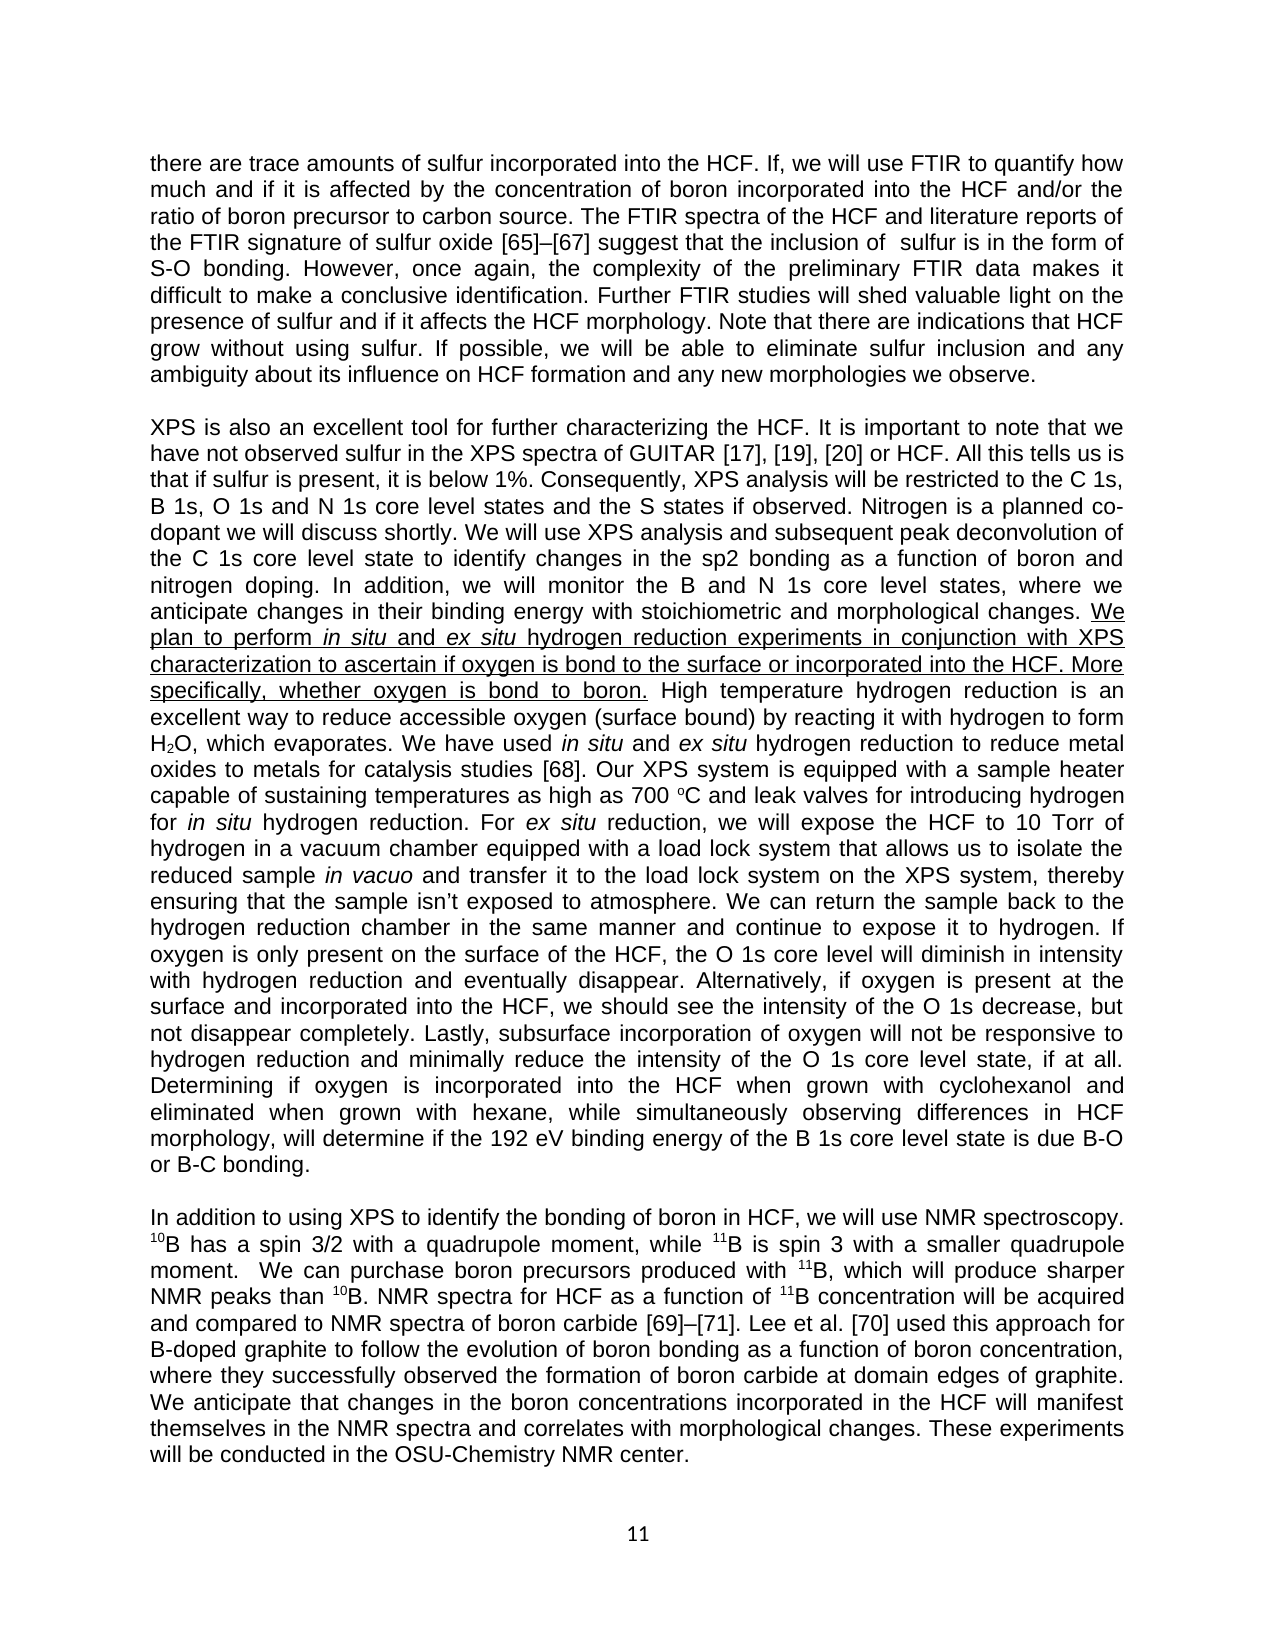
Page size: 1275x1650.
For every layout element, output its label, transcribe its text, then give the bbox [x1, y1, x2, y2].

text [150, 150, 1125, 387]
text XPS is also an excellent tool for further characterizing the HCF. It is important to note that we have not observed sulfur in the XPS spectra of GUITAR [17], [19], [20] or HCF. All this tells us is that if sulfur is present, it is below 1%. Consequently, XPS analysis will be restricted to the C 1s, B 1s, O 1s and N 1s core level states and the S states if observed. Nitrogen is a planned co-dopant we will discuss shortly. We will use XPS analysis and subsequent peak deconvolution of the C 1s core level state to identify changes in the sp2 bonding as a function of boron and nitrogen doping. In addition, we will monitor the B and N 1s core level states, where we anticipate changes in their binding energy with stoichiometric and morphological changes. We plan to perform in situ and ex situ hydrogen reduction experiments in conjunction with XPS characterization to ascertain if oxygen is bond to the surface or incorporated into the HCF. More specifically, whether oxygen is bond to boron. High temperature hydrogen reduction is an excellent way to reduce accessible oxygen (surface bound) by reacting it with hydrogen to form H2O, which evaporates. We have used in situ and ex situ hydrogen reduction to reduce metal oxides to metals for catalysis studies [68]. Our XPS system is equipped with a sample heater capable of sustaining temperatures as high as 700 oC and leak valves for introducing hydrogen for in situ hydrogen reduction. For ex situ reduction, we will expose the HCF to 10 Torr of hydrogen in a vacuum chamber equipped with a load lock system that allows us to isolate the reduced sample in vacuo and transfer it to the load lock system on the XPS system, thereby ensuring that the sample isn’t exposed to atmosphere. We can return the sample back to the hydrogen reduction chamber in the same manner and continue to expose it to hydrogen. If oxygen is only present on the surface of the HCF, the O 1s core level will diminish in intensity with hydrogen reduction and eventually disappear. Alternatively, if oxygen is present at the surface and incorporated into the HCF, we should see the intensity of the O 1s decrease, but not disappear completely. Lastly, subsurface incorporation of oxygen will not be responsive to hydrogen reduction and minimally reduce the intensity of the O 1s core level state, if at all. Determining if oxygen is incorporated into the HCF when grown with cyclohexanol and eliminated when grown with hexane, while simultaneously observing differences in HCF morphology, will determine if the 192 eV binding energy of the B 1s core level state is due B-O or B-C bonding. [150, 413, 1125, 647]
text In addition to using XPS to identify the bonding of boron in HCF, we will use NMR spectroscopy. 10B has a spin 3/2 with a quadrupole moment, while 11B is spin 3 with a smaller quadrupole moment. We can purchase boron precursors produced with 11B, which will produce sharper NMR peaks than 10B. NMR spectra for HCF as a function of 11B concentration will be acquired and compared to NMR spectra of boron carbide [69]–[71]. Lee et al. [70] used this approach for B-doped graphite to follow the evolution of boron bonding as a function of boron concentration, where they successfully observed the formation of boron carbide at domain edges of graphite. We anticipate that changes in the boron concentrations incorporated in the HCF will manifest themselves in the NMR spectra and correlates with morphological changes. These experiments will be conducted in the OSU-Chemistry NMR center. [150, 1204, 1125, 1468]
text XPS is also an excellent tool for further characterizing the HCF. It is important to note that we have not observed sulfur in the XPS spectra of GUITAR [17], [19], [20] or HCF. All this tells us is that if sulfur is present, it is below 1%. Consequently, XPS analysis will be restricted to the C 1s, B 1s, O 1s and N 1s core level states and the S states if observed. Nitrogen is a planned co-dopant we will discuss shortly. We will use XPS analysis and subsequent peak deconvolution of the C 1s core level state to identify changes in the sp2 bonding as a function of boron and nitrogen doping. In addition, we will monitor the B and N 1s core level states, where we anticipate changes in their binding energy with stoichiometric and morphological changes. We plan to perform in situ and ex situ hydrogen reduction experiments in conjunction with XPS characterization to ascertain if oxygen is bond to the surface or incorporated into the HCF. More specifically, whether oxygen is bond to boron. High temperature hydrogen reduction is an excellent way to reduce accessible oxygen (surface bound) by reacting it with hydrogen to form H2O, which evaporates. We have used in situ and ex situ hydrogen reduction to reduce metal oxides to metals for catalysis studies [68]. Our XPS system is equipped with a sample heater capable of sustaining temperatures as high as 700 oC and leak valves for introducing hydrogen for in situ hydrogen reduction. For ex situ reduction, we will expose the HCF to 10 Torr of hydrogen in a vacuum chamber equipped with a load lock system that allows us to isolate the reduced sample in vacuo and transfer it to the load lock system on the XPS system, thereby ensuring that the sample isn’t exposed to atmosphere. We can return the sample back to the hydrogen reduction chamber in the same manner and continue to expose it to hydrogen. If oxygen is only present on the surface of the HCF, the O 1s core level will diminish in intensity with hydrogen reduction and eventually disappear. Alternatively, if oxygen is present at the surface and incorporated into the HCF, we should see the intensity of the O 1s decrease, but not disappear completely. Lastly, subsurface incorporation of oxygen will not be responsive to hydrogen reduction and minimally reduce the intensity of the O 1s core level state, if at all. Determining if oxygen is incorporated into the HCF when grown with cyclohexanol and eliminated when grown with hexane, while simultaneously observing differences in HCF morphology, will determine if the 192 eV binding energy of the B 1s core level state is due B-O or B-C bonding. [150, 648, 1125, 1178]
